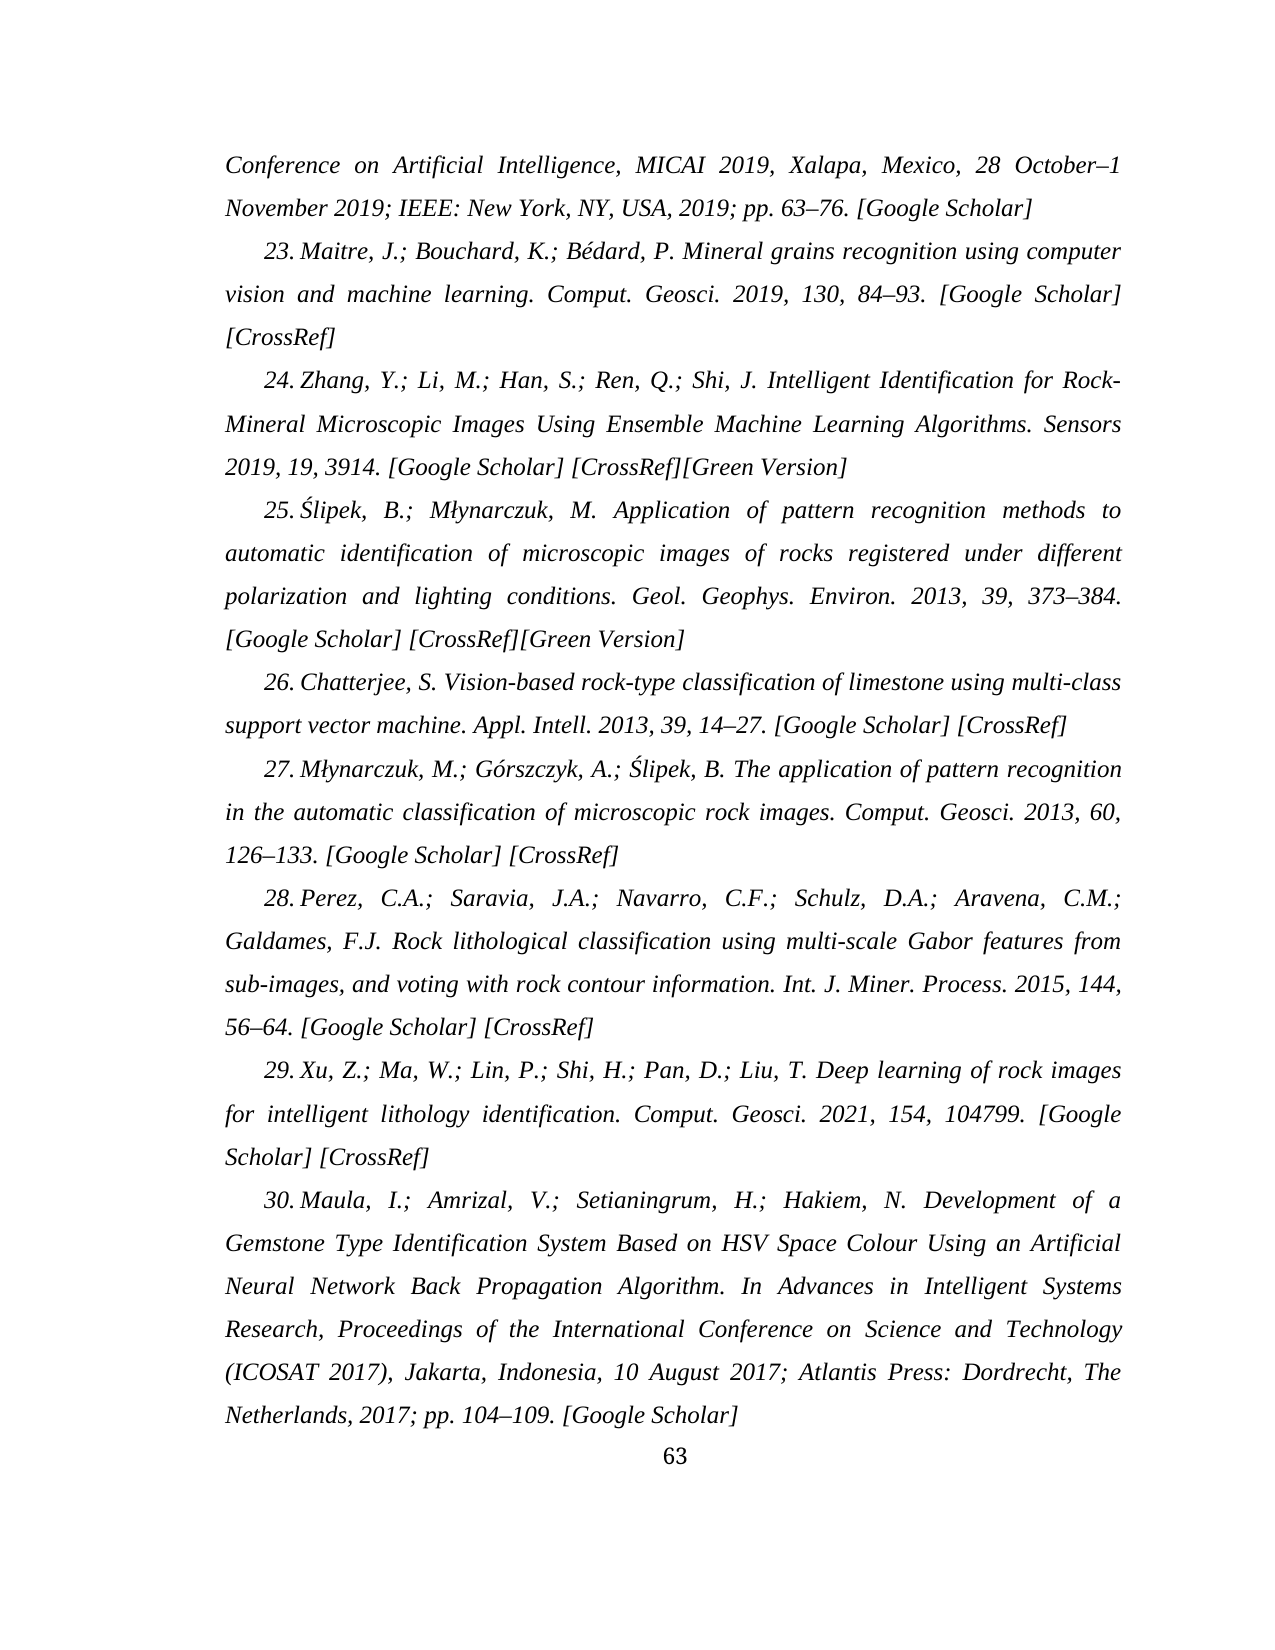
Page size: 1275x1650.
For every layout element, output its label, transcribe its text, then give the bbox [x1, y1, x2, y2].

list Xu, Z.; Ma, W.; Lin, P.; Shi, H.; Pan, D.; Liu, T. Deep learning of rock images for intelligent lithology identification. Comput. Geosci. 2021, 154, 104799. [Google Scholar] [CrossRef] [225, 1056, 1125, 1171]
list Maitre, J.; Bouchard, K.; Bédard, P. Mineral grains recognition using computer vision and machine learning. Comput. Geosci. 2019, 130, 84–93. [Google Scholar] [CrossRef] [225, 236, 1125, 351]
list Młynarczuk, M.; Górszczyk, A.; Ślipek, B. The application of pattern recognition in the automatic classification of microscopic rock images. Comput. Geosci. 2013, 60, 126–133. [Google Scholar] [CrossRef] [225, 754, 1125, 869]
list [225, 150, 1125, 222]
list Ślipek, B.; Młynarczuk, M. Application of pattern recognition methods to automatic identification of microscopic images of rocks registered under different polarization and lighting conditions. Geol. Geophys. Environ. 2013, 39, 373–384. [Google Scholar] [CrossRef][Green Version] [225, 495, 1125, 653]
list Perez, C.A.; Saravia, J.A.; Navarro, C.F.; Schulz, D.A.; Aravena, C.M.; Galdames, F.J. Rock lithological classification using multi-scale Gabor features from sub-images, and voting with rock contour information. Int. J. Miner. Process. 2015, 144, 56–64. [Google Scholar] [CrossRef] [225, 883, 1125, 1041]
list Chatterjee, S. Vision-based rock-type classification of limestone using multi-class support vector machine. Appl. Intell. 2013, 39, 14–27. [Google Scholar] [CrossRef] [225, 667, 1125, 739]
list Zhang, Y.; Li, M.; Han, S.; Ren, Q.; Shi, J. Intelligent Identification for Rock-Mineral Microscopic Images Using Ensemble Machine Learning Algorithms. Sensors 2019, 19, 3914. [Google Scholar] [CrossRef][Green Version] [225, 366, 1125, 481]
list Maula, I.; Amrizal, V.; Setianingrum, H.; Hakiem, N. Development of a Gemstone Type Identification System Based on HSV Space Colour Using an Artificial Neural Network Back Propagation Algorithm. In Advances in Intelligent Systems Research, Proceedings of the International Conference on Science and Technology (ICOSAT 2017), Jakarta, Indonesia, 10 August 2017; Atlantis Press: Dordrecht, The Netherlands, 2017; pp. 104–109. [Google Scholar] [225, 1185, 1125, 1429]
